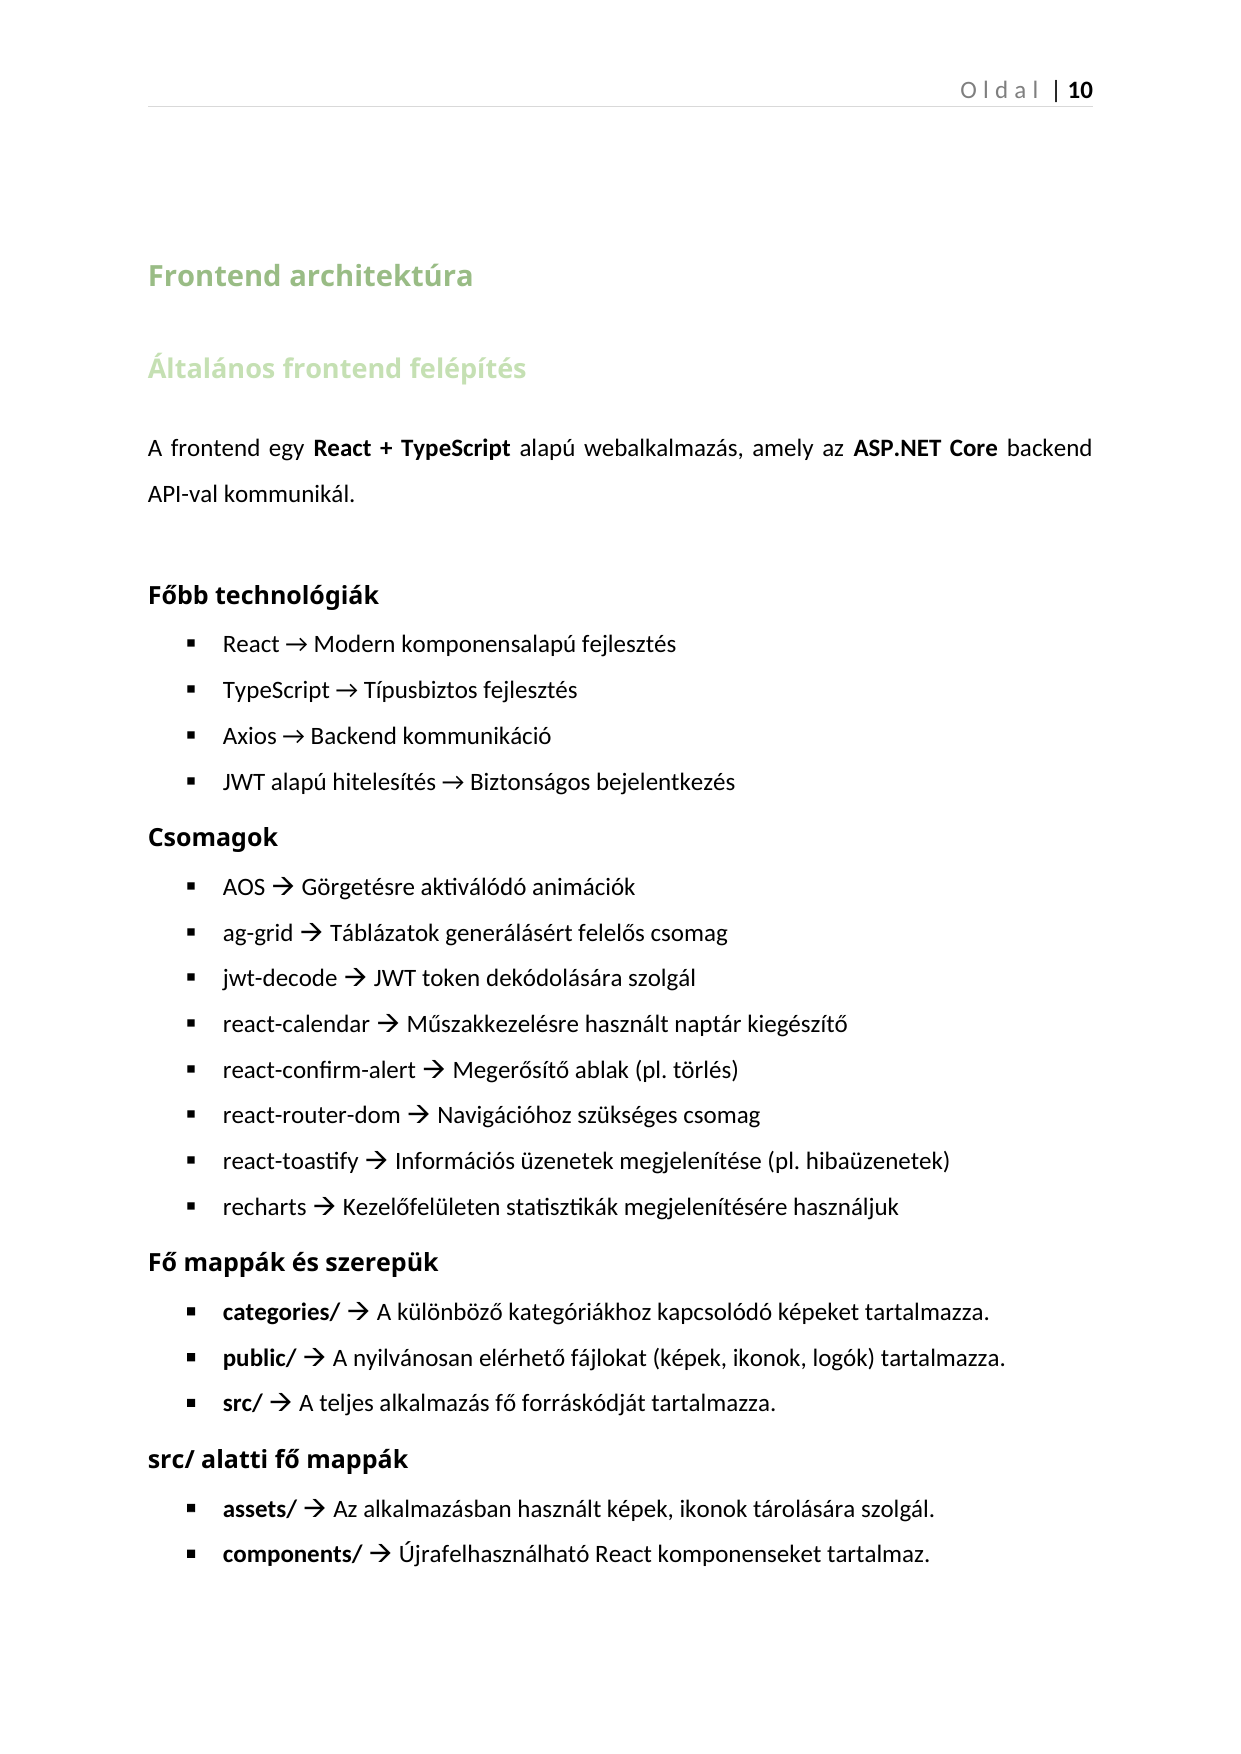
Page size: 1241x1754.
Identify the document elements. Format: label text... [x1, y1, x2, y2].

list src/ A teljes alkalmazás fő forráskódját tartalmazza. [185, 1388, 1093, 1418]
subtitle Főbb technológiák [148, 578, 1093, 612]
list react-confirm-alert Megerősítő ablak (pl. törlés) [185, 1054, 1093, 1084]
list react-router-dom Navigációhoz szükséges csomag [185, 1099, 1093, 1130]
list components/ Újrafelhasználható React komponenseket tartalmaz. [185, 1538, 1093, 1569]
text A frontend egy React + TypeScript alapú webalkalmazás, amely az ASP.NET Core backend API-val kommunikál. [148, 432, 1093, 508]
subtitle Csomagok [148, 820, 1093, 854]
subtitle Frontend architektúra [148, 256, 1093, 295]
list categories/ A különböző kategóriákhoz kapcsolódó képeket tartalmazza. [185, 1296, 1093, 1327]
list react-calendar Műszakkezelésre használt naptár kiegészítő [185, 1008, 1093, 1039]
list assets/ Az alkalmazásban használt képek, ikonok tárolására szolgál. [185, 1493, 1093, 1523]
list react-toastify Információs üzenetek megjelenítése (pl. hibaüzenetek) [185, 1145, 1093, 1176]
subtitle Általános frontend felépítés [148, 349, 1093, 386]
list React → Modern komponensalapú fejlesztés [185, 629, 1093, 659]
subtitle src/ alatti fő mappák [148, 1442, 1093, 1476]
list recharts Kezelőfelületen statisztikák megjelenítésére használjuk [185, 1191, 1093, 1222]
list public/ A nyilvánosan elérhető fájlokat (képek, ikonok, logók) tartalmazza. [185, 1342, 1093, 1372]
subtitle Fő mappák és szerepük [148, 1245, 1093, 1279]
list AOS Görgetésre aktiválódó animációk [185, 871, 1093, 901]
list Axios → Backend kommunikáció [185, 720, 1093, 751]
list jwt-decode JWT token dekódolására szolgál [185, 962, 1093, 993]
list TypeScript → Típusbiztos fejlesztés [185, 674, 1093, 705]
list JWT alapú hitelesítés → Biztonságos bejelentkezés [185, 766, 1093, 796]
list ag-grid Táblázatok generálásért felelős csomag [185, 917, 1093, 947]
